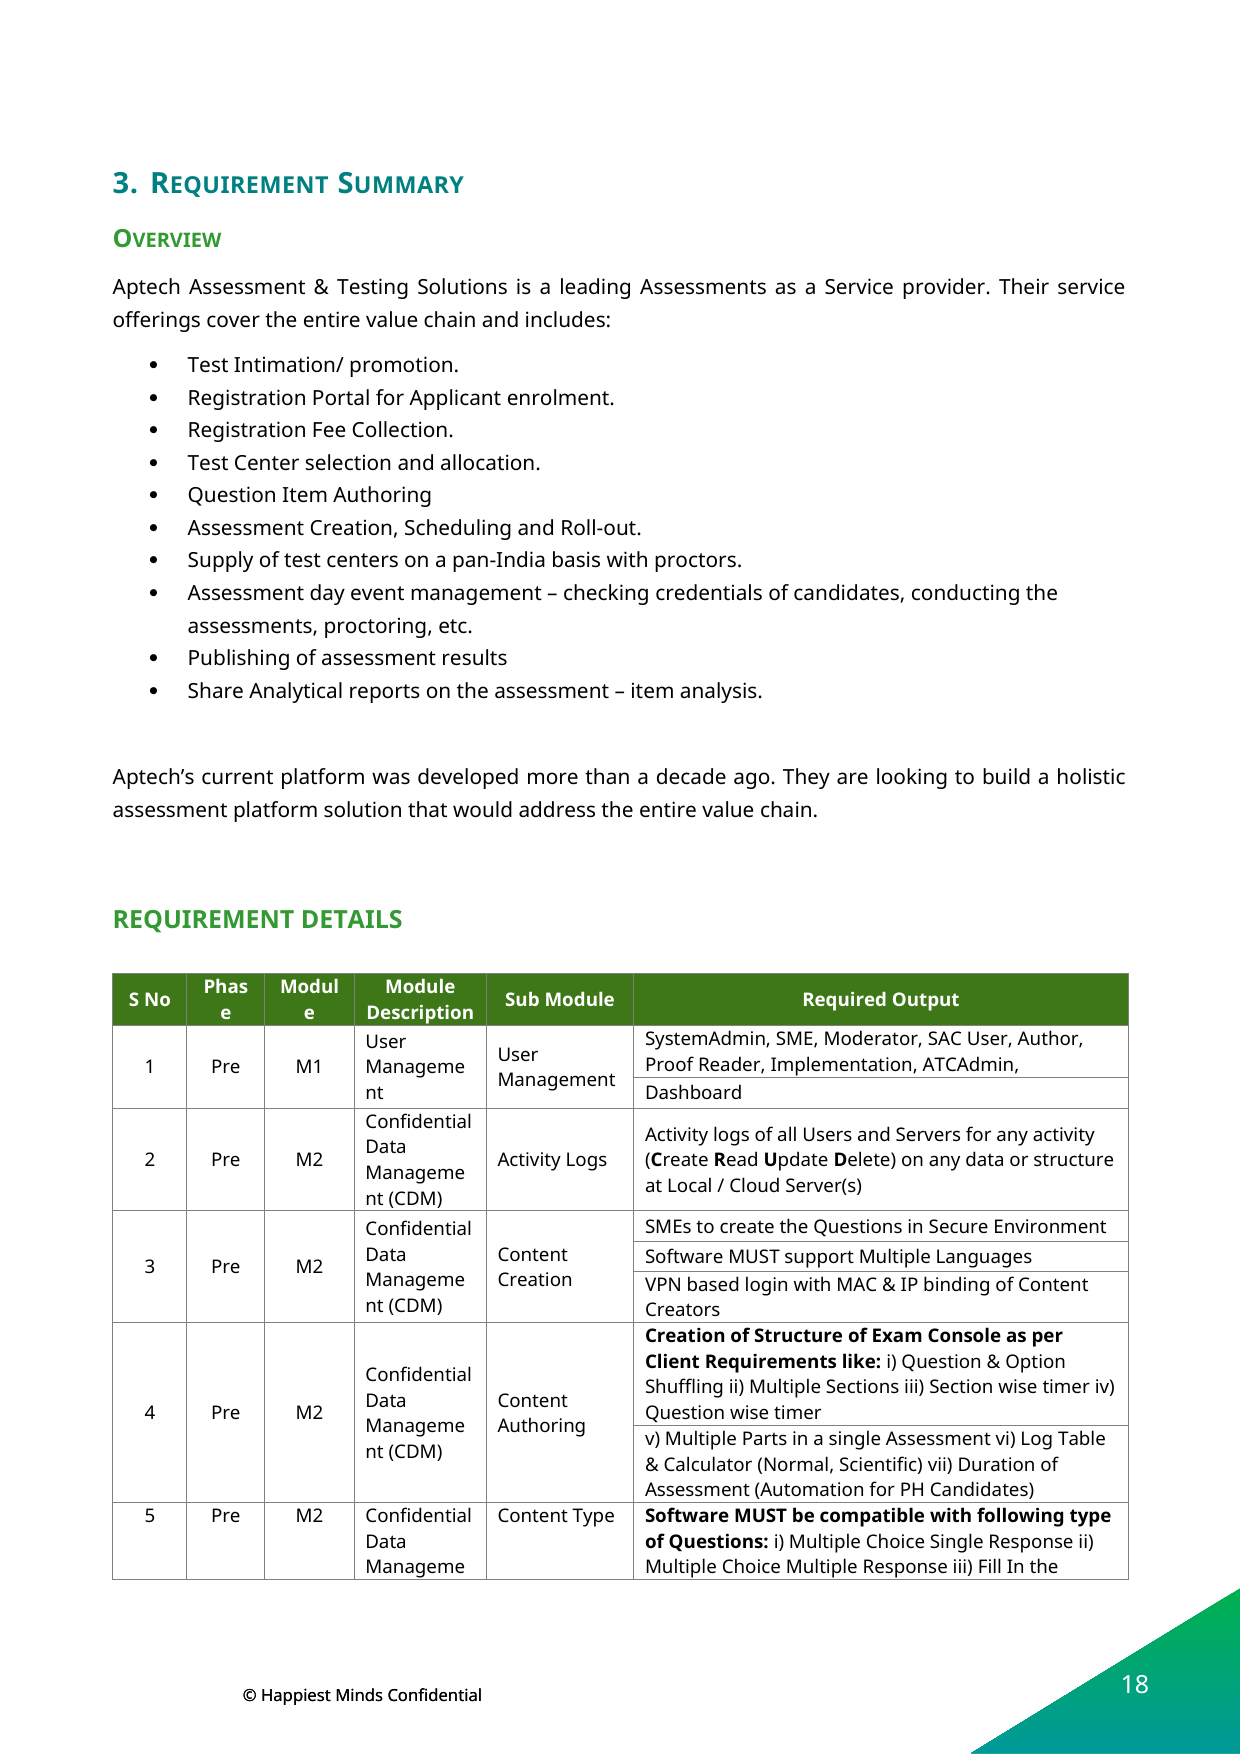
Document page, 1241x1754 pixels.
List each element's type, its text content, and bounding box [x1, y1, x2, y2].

table_cell Dashboard [634, 1078, 1128, 1108]
table_cell Content Creation [487, 1211, 633, 1322]
list Share Analytical reports on the assessment – item analysis. [150, 676, 1128, 704]
list Assessment day event management – checking credentials of candidates, conducting the assessments, proctoring, etc. [150, 578, 1128, 639]
table_cell Creation of Structure of Exam Console as per Client Requirements like: i) Question & Option Shuffling ii) Multiple Sections iii) Section wise timer iv) Question wise timer [634, 1323, 1128, 1425]
table_cell 2 [113, 1109, 186, 1210]
table_cell Pre [187, 1211, 264, 1322]
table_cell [634, 1503, 1128, 1579]
table_cell v) Multiple Parts in a single Assessment vi) Log Table & Calculator (Normal, Scientific) vii) Duration of Assessment (Automation for PH Candidates) [634, 1426, 1128, 1502]
table_header Module Description [355, 974, 486, 1025]
table_cell SystemAdmin, SME, Moderator, SAC User, Author, Proof Reader, Implementation, ATCAdmin, [634, 1026, 1128, 1076]
table_cell Pre [187, 1503, 264, 1579]
list Assessment Creation, Scheduling and Roll-out. [150, 513, 1128, 541]
list Question Item Authoring [150, 480, 1128, 509]
list Publishing of assessment results [150, 643, 1128, 672]
table_header Phase [187, 974, 264, 1025]
table_cell M2 [265, 1323, 354, 1502]
table_cell 1 [113, 1026, 186, 1108]
table_cell M2 [265, 1109, 354, 1210]
list Registration Portal for Applicant enrolment. [150, 383, 1128, 411]
table_header Sub Module [487, 974, 633, 1025]
table_cell Activity Logs [487, 1109, 633, 1210]
table_cell Pre [187, 1323, 264, 1502]
table_cell Confidential Data Management (CDM) [355, 1323, 486, 1502]
text Aptech Assessment & Testing Solutions is a leading Assessments as a Service provider. Their service offerings cover the entire value chain and includes: [112, 272, 1128, 333]
list Test Center selection and allocation. [150, 448, 1128, 476]
table_cell Pre [187, 1109, 264, 1210]
table_cell Confidential Data Management (CDM) [355, 1109, 486, 1210]
table_cell VPN based login with MAC & IP binding of Content Creators [634, 1272, 1128, 1322]
table_cell M2 [265, 1503, 354, 1579]
table_cell SMEs to create the Questions in Secure Environment [634, 1211, 1128, 1241]
table_cell Confidential Data Management (CDM) [355, 1211, 486, 1322]
text REQUIREMENT DETAILS [112, 902, 1128, 936]
table_cell 5 [113, 1503, 186, 1579]
subtitle Requirement Summary [112, 162, 1128, 202]
table_cell Content Type [487, 1503, 633, 1579]
list Registration Fee Collection. [150, 415, 1128, 444]
subtitle Overview [112, 221, 1128, 255]
table_cell User Management [355, 1026, 486, 1108]
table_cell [355, 1503, 486, 1579]
table_cell Content Authoring [487, 1323, 633, 1502]
text Aptech’s current platform was developed more than a decade ago. They are looking to build a holistic assessment platform solution that would address the entire value chain. [112, 762, 1128, 823]
table_cell Activity logs of all Users and Servers for any activity (Create Read Update Delete) on any data or structure at Local / Cloud Server(s) [634, 1109, 1128, 1210]
table_cell M2 [265, 1211, 354, 1322]
table_cell 3 [113, 1211, 186, 1322]
table_cell 4 [113, 1323, 186, 1502]
table_cell User Management [487, 1026, 633, 1108]
table_header Module [265, 974, 354, 1025]
table_cell Pre [187, 1026, 264, 1108]
list Supply of test centers on a pan-India basis with proctors. [150, 546, 1128, 574]
table_header S No [113, 974, 186, 1025]
table_cell M1 [265, 1026, 354, 1108]
list Test Intimation/ promotion. [150, 350, 1128, 378]
table_header Required Output [634, 974, 1128, 1025]
table_cell Software MUST support Multiple Languages [634, 1242, 1128, 1271]
